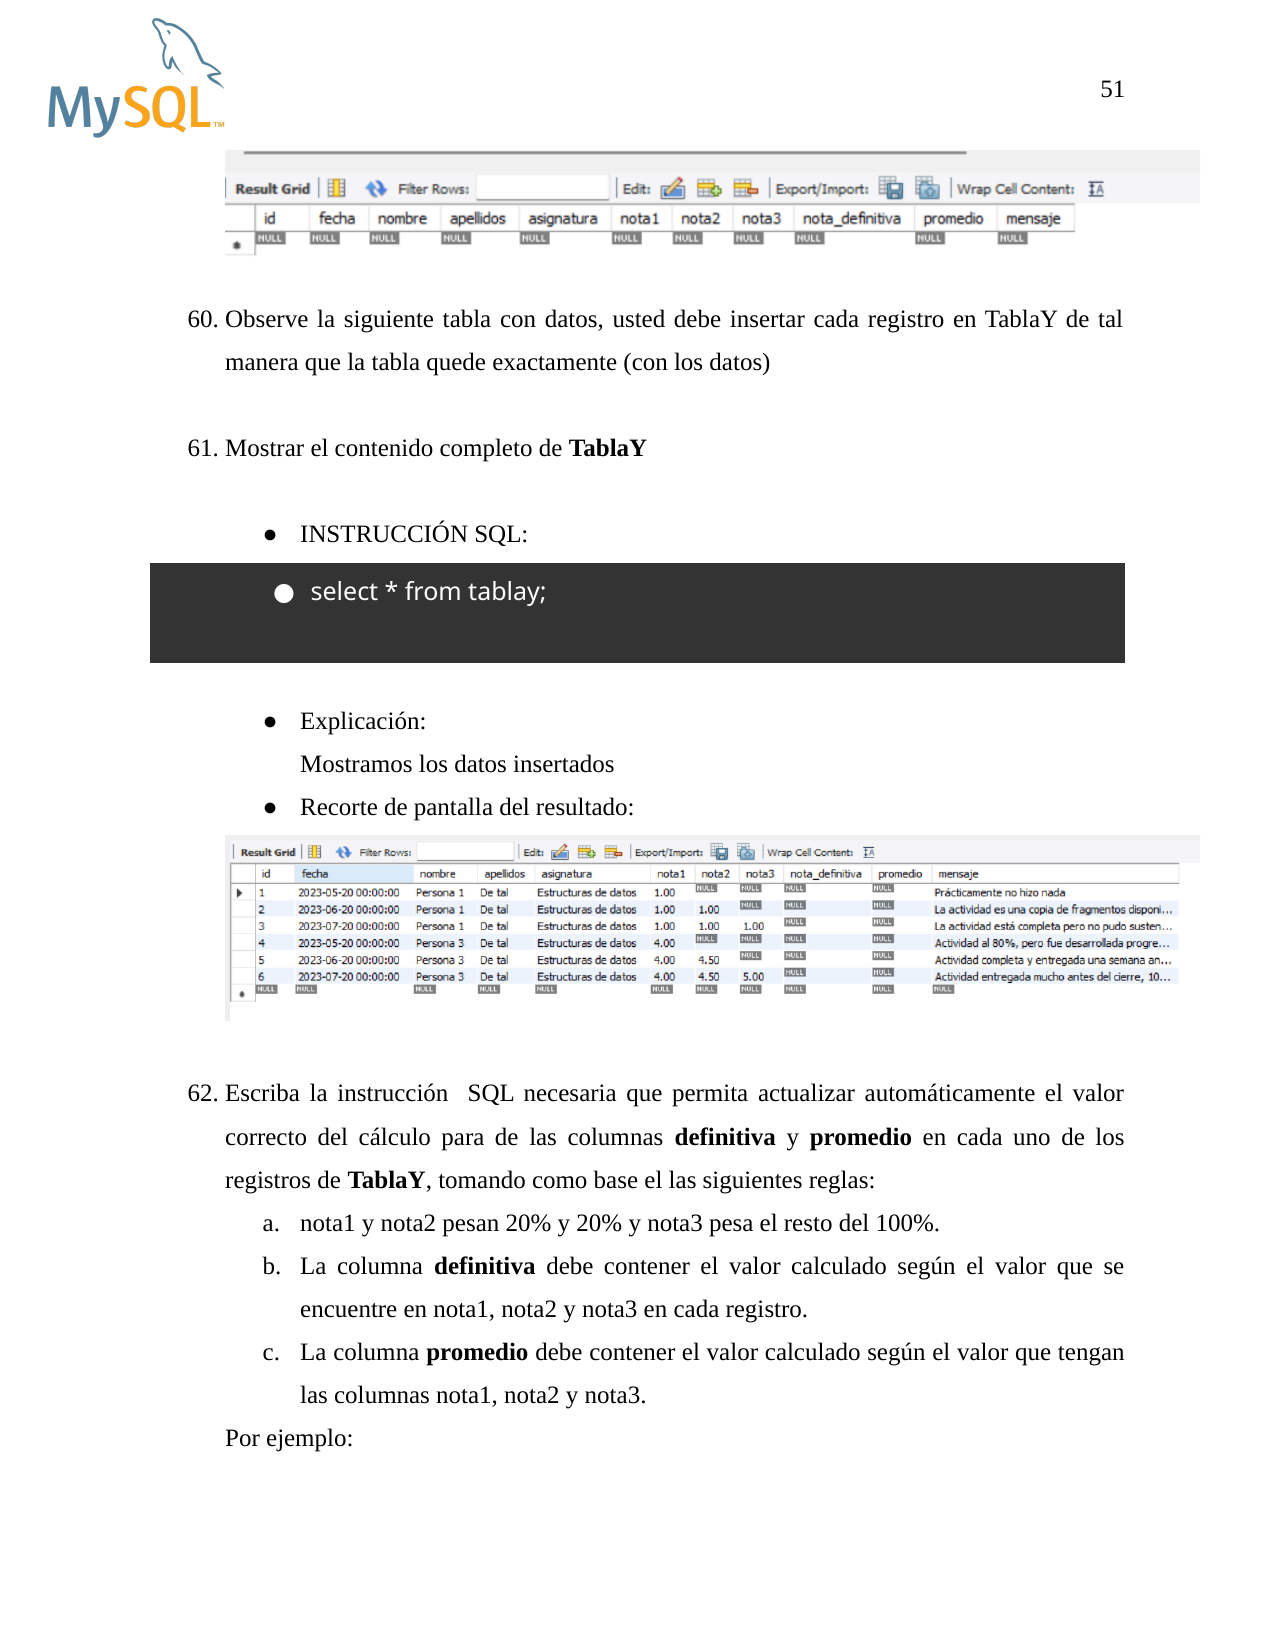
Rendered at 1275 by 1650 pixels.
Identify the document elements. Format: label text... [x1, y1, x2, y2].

text Mostramos los datos insertados [300, 749, 1125, 778]
list Recorte de pantalla del resultado: [262, 792, 1125, 821]
list La columna definitiva debe contener el valor calculado según el valor que se encuentre en nota1, nota2 y nota3 en cada registro. [262, 1251, 1125, 1323]
picture [225, 150, 1200, 290]
list Mostrar el contenido completo de TablaY [187, 433, 1125, 462]
list INSTRUCCIÓN SQL: [262, 519, 1125, 548]
list Escriba la instrucción SQL necesaria que permita actualizar automáticamente el valor correcto del cálculo para de las columnas definitiva y promedio en cada uno de los registros de TablaY, tomando como base el las siguientes reglas: [187, 1078, 1125, 1193]
list Observe la siguiente tabla con datos, usted debe insertar cada registro en TablaY de tal manera que la tabla quede exactamente (con los datos) [187, 304, 1125, 376]
list La columna promedio debe contener el valor calculado según el valor que tengan las columnas nota1, nota2 y nota3. [262, 1337, 1125, 1409]
text Por ejemplo: [225, 1423, 1125, 1452]
list Explicación: [262, 706, 1125, 735]
list nota1 y nota2 pesan 20% y 20% y nota3 pesa el resto del 100%. [262, 1208, 1125, 1237]
picture [225, 835, 1200, 1021]
table_header select * from tablay; [150, 563, 1125, 663]
picture [30, 11, 239, 142]
